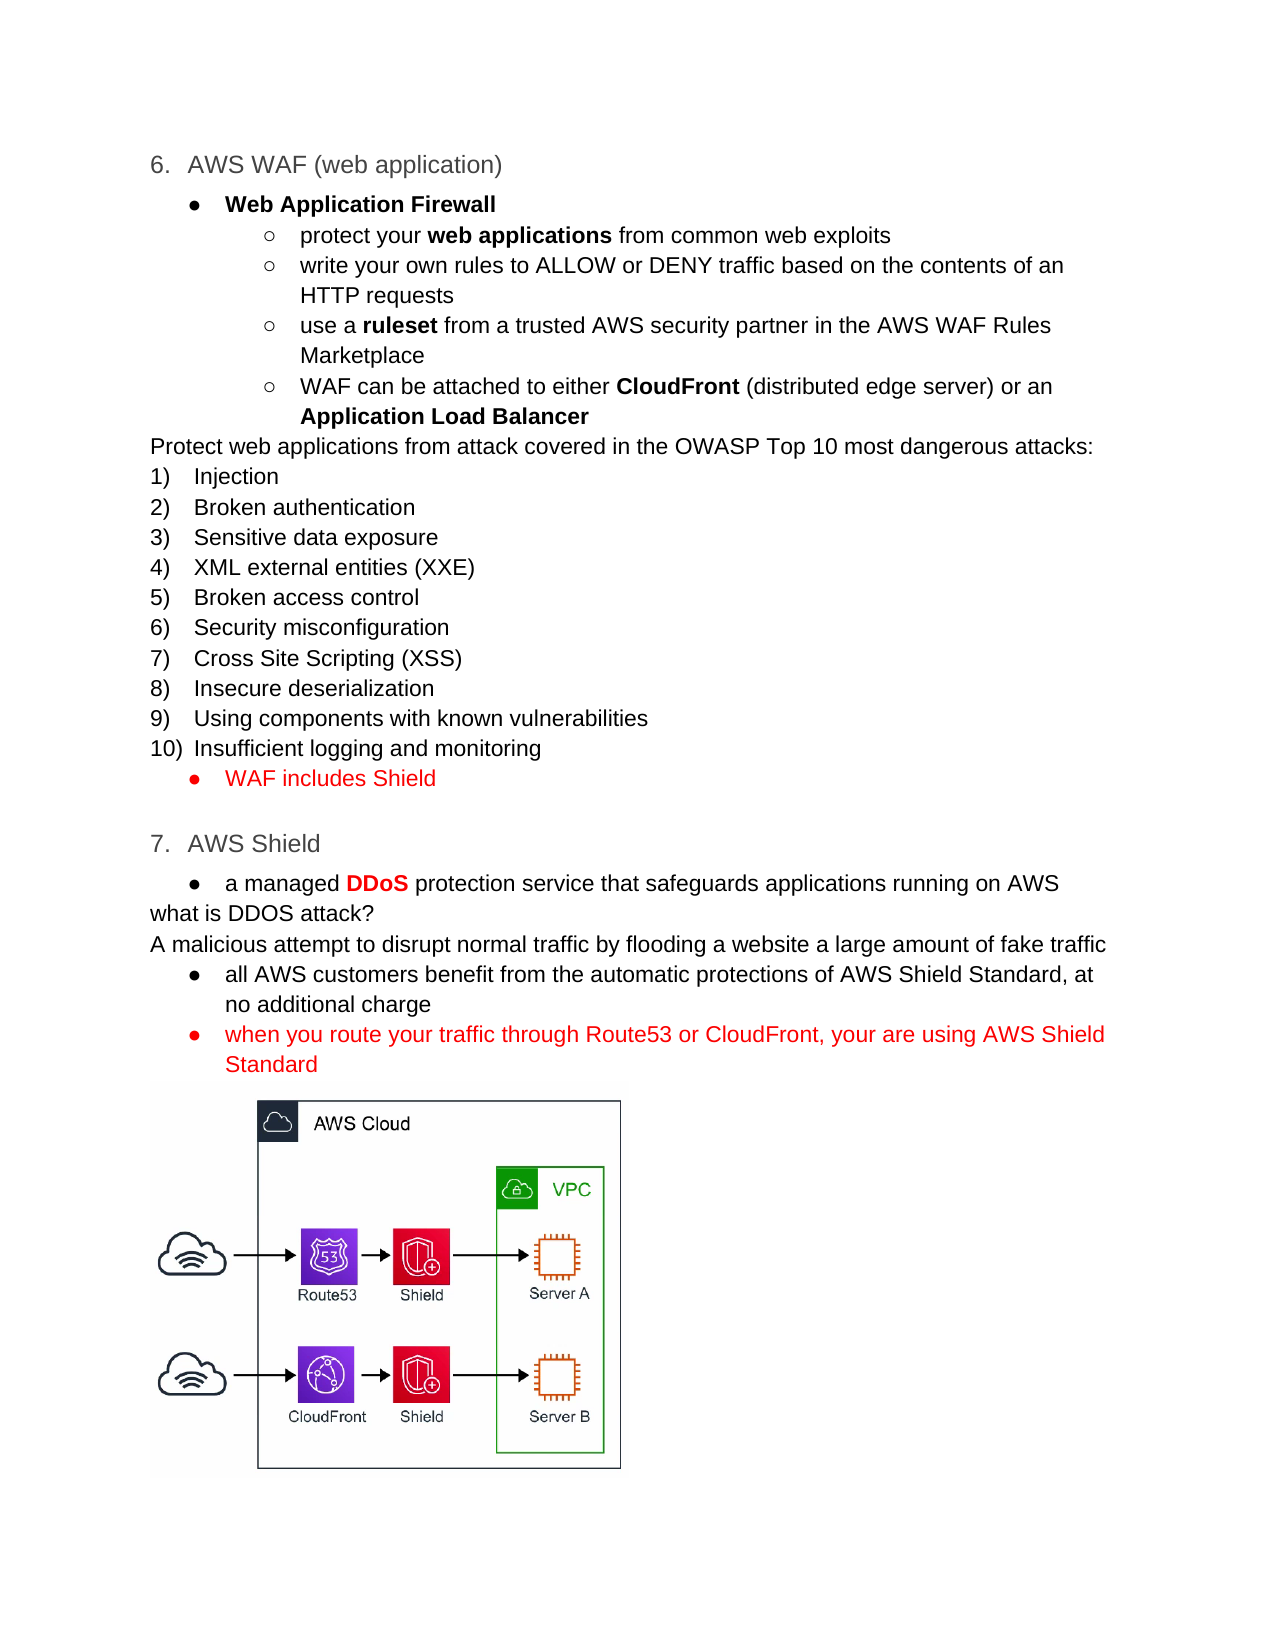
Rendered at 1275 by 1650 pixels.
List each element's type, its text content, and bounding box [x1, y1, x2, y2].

list Broken access control [150, 584, 1125, 610]
list Injection [150, 463, 1125, 489]
list Web Application Firewall [187, 191, 1125, 218]
list use a ruleset from a trusted AWS security partner in the AWS WAF Rules Marketplace [262, 312, 1125, 369]
subtitle AWS Shield [150, 829, 1125, 858]
list Broken authentication [150, 493, 1125, 520]
list write your own rules to ALLOW or DENY traffic based on the contents of an HTTP requests [262, 252, 1125, 308]
list all AWS customers benefit from the automatic protections of AWS Shield Standard, at no additional charge [187, 961, 1125, 1017]
text Protect web applications from attack covered in the OWASP Top 10 most dangerous attacks: [150, 433, 1125, 459]
list protect your web applications from common web exploits [262, 222, 1125, 248]
list WAF can be attached to either CloudFront (distributed edge server) or an Application Load Balancer [262, 373, 1125, 429]
list Security misconfiguration [150, 614, 1125, 641]
list when you route your traffic through Route53 or CloudFront, your are using AWS Shield Standard [187, 1021, 1125, 1078]
list XML external entities (XXE) [150, 554, 1125, 580]
text what is DDOS attack? [150, 900, 1125, 927]
subtitle AWS WAF (web application) [150, 150, 1125, 179]
text A malicious attempt to disrupt normal traffic by flooding a website a large amount of fake traffic [150, 931, 1125, 957]
list Insecure deserialization [150, 675, 1125, 701]
list Insufficient logging and monitoring [150, 735, 1125, 761]
list WAF includes Shield [187, 765, 1125, 792]
list a managed DDoS protection service that safeguards applications running on AWS [187, 870, 1125, 897]
list Cross Site Scripting (XSS) [150, 644, 1125, 671]
picture [150, 1081, 629, 1478]
list Sensitive data exposure [150, 524, 1125, 550]
list Using components with known vulnerabilities [150, 705, 1125, 731]
